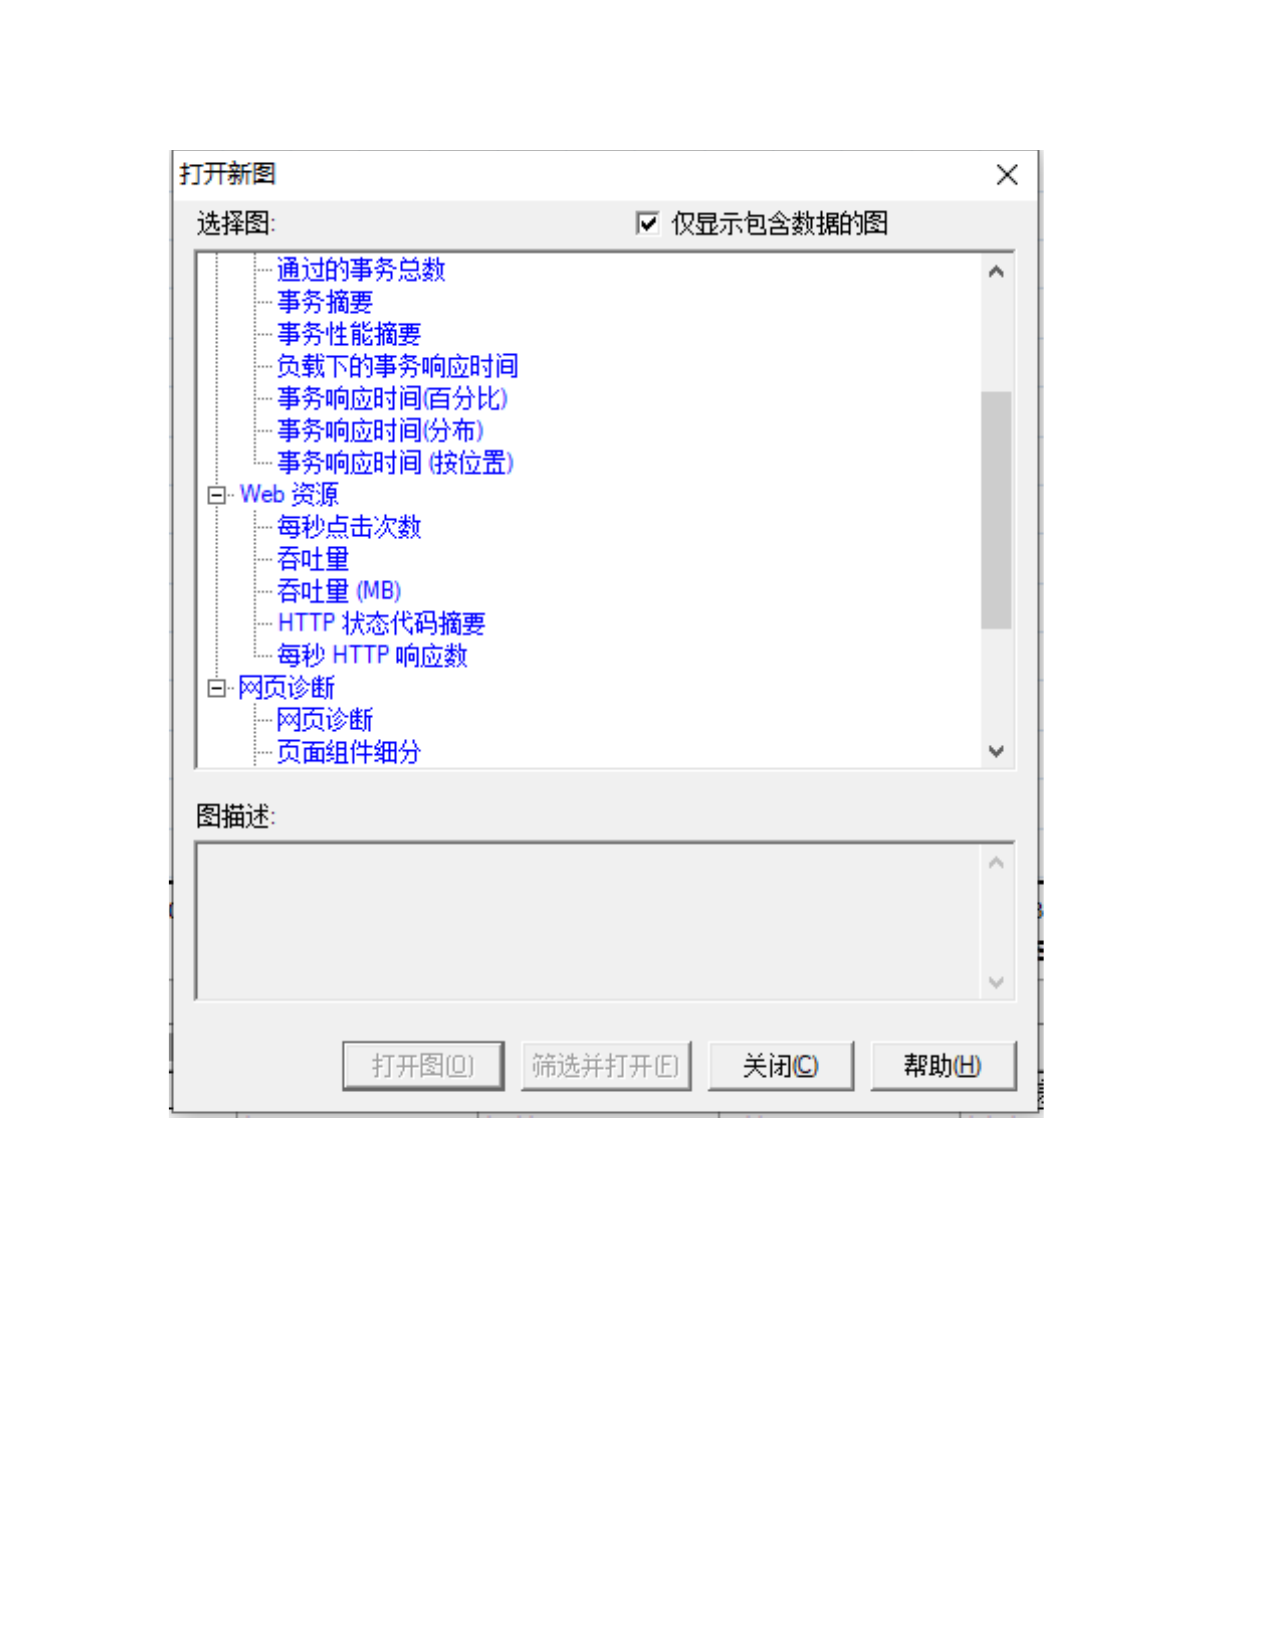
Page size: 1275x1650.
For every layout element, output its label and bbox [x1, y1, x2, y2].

picture [168, 150, 1044, 1118]
